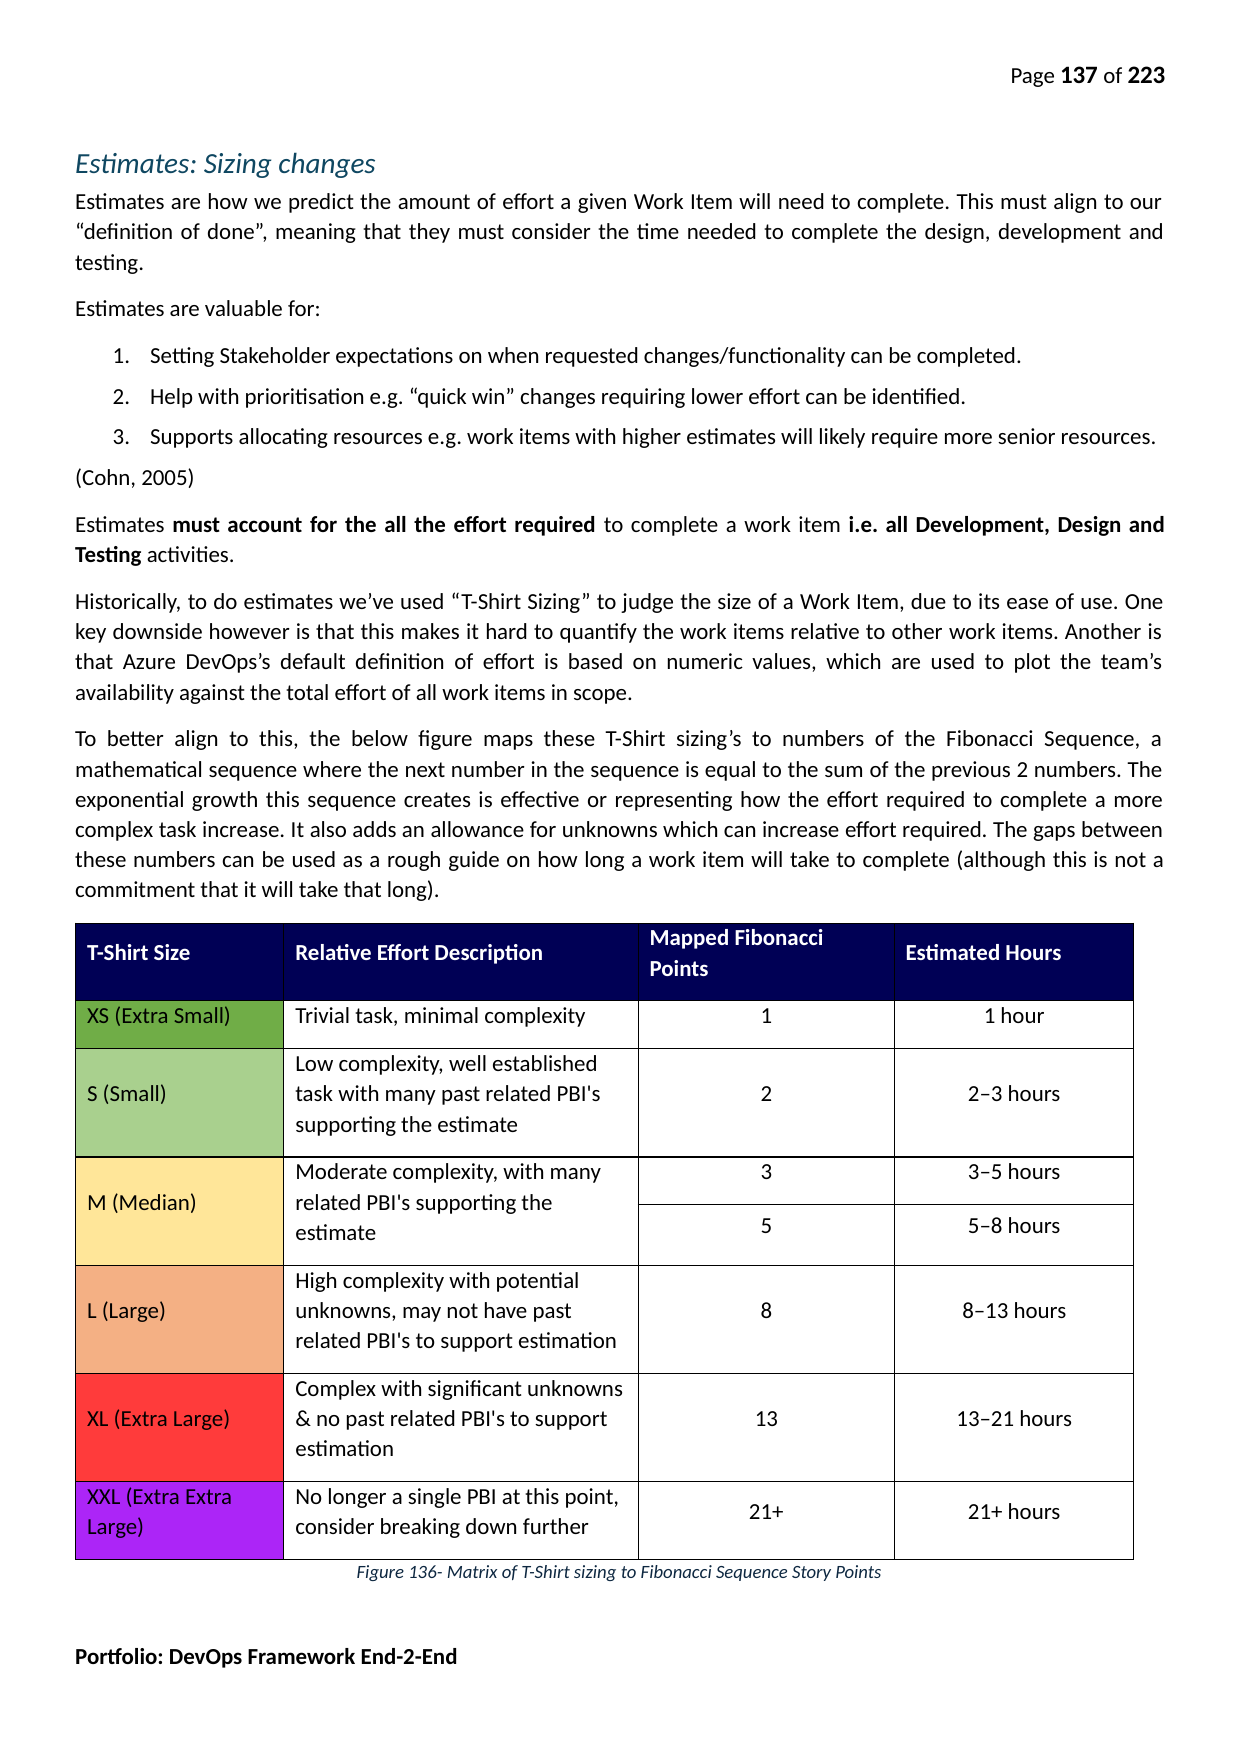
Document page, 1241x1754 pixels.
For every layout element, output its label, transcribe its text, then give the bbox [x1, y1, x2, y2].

text To better align to this, the below figure maps these T-Shirt sizing’s to numbers of the Fibonacci Sequence, a mathematical sequence where the next number in the sequence is equal to the sum of the previous 2 numbers. The exponential growth this sequence creates is effective or representing how the effort required to complete a more complex task increase. It also adds an allowance for unknowns which can increase effort required. The gaps between these numbers can be used as a rough guide on how long a work item will take to complete (although this is not a commitment that it will take that long). [75, 724, 1165, 903]
table_cell Complex with significant unknowns & no past related PBI's to support estimation [284, 1374, 638, 1481]
table_header Estimated Hours [895, 924, 1133, 1000]
table_header T-Shirt Size [76, 924, 283, 1000]
list Supports allocating resources e.g. work items with higher estimates will likely require more senior resources. [112, 422, 1165, 451]
table_cell 1 hour [895, 1001, 1133, 1048]
table_cell 5 [639, 1205, 894, 1265]
table_cell XL (Extra Large) [76, 1374, 283, 1481]
table_cell M (Median) [76, 1158, 283, 1265]
list Help with prioritisation e.g. “quick win” changes requiring lower effort can be identified. [112, 382, 1165, 410]
subtitle Estimates: Sizing changes [75, 145, 1165, 180]
table_cell 21+ hours [895, 1482, 1133, 1559]
table_cell 21+ [639, 1482, 894, 1559]
text Figure 136- Matrix of T-Shirt sizing to Fibonacci Sequence Story Points [75, 1560, 1165, 1583]
table_cell S (Small) [76, 1049, 283, 1156]
table_cell 13–21 hours [895, 1374, 1133, 1481]
list Setting Stakeholder expectations on when requested changes/functionality can be completed. [112, 341, 1165, 369]
table_cell 5–8 hours [895, 1205, 1133, 1265]
table_cell Trivial task, minimal complexity [284, 1001, 638, 1048]
table_cell 13 [639, 1374, 894, 1481]
table_cell 8–13 hours [895, 1266, 1133, 1373]
text Estimates are valuable for: [75, 294, 1165, 323]
table_cell 2–3 hours [895, 1049, 1133, 1156]
table_cell L (Large) [76, 1266, 283, 1373]
table_header Relative Effort Description [284, 924, 638, 1000]
table_cell 8 [639, 1266, 894, 1373]
table_cell High complexity with potential unknowns, may not have past related PBI's to support estimation [284, 1266, 638, 1373]
text Estimates must account for the all the effort required to complete a work item i.e. all Development, Design and Testing activities. [75, 510, 1165, 568]
table_cell Moderate complexity, with many related PBI's supporting the estimate [284, 1158, 638, 1265]
table_cell XXL (Extra Extra Large) [76, 1482, 283, 1559]
table_header Mapped Fibonacci Points [639, 924, 894, 1000]
table_cell 1 [639, 1001, 894, 1048]
table_cell XS (Extra Small) [76, 1001, 283, 1048]
table_cell 3 [639, 1158, 894, 1204]
table_cell Low complexity, well established task with many past related PBI's supporting the estimate [284, 1049, 638, 1156]
table_cell 2 [639, 1049, 894, 1156]
text Historically, to do estimates we’ve used “T-Shirt Sizing” to judge the size of a Work Item, due to its ease of use. One key downside however is that this makes it hard to quantify the work items relative to other work items. Another is that Azure DevOps’s default definition of effort is based on numeric values, which are used to plot the team’s availability against the total effort of all work items in scope. [75, 587, 1165, 706]
table_cell 3–5 hours [895, 1158, 1133, 1204]
text Estimates are how we predict the amount of effort a given Work Item will need to complete. This must align to our “definition of done”, meaning that they must consider the time needed to complete the design, development and testing. [75, 187, 1165, 276]
table_cell No longer a single PBI at this point, consider breaking down further [284, 1482, 638, 1559]
